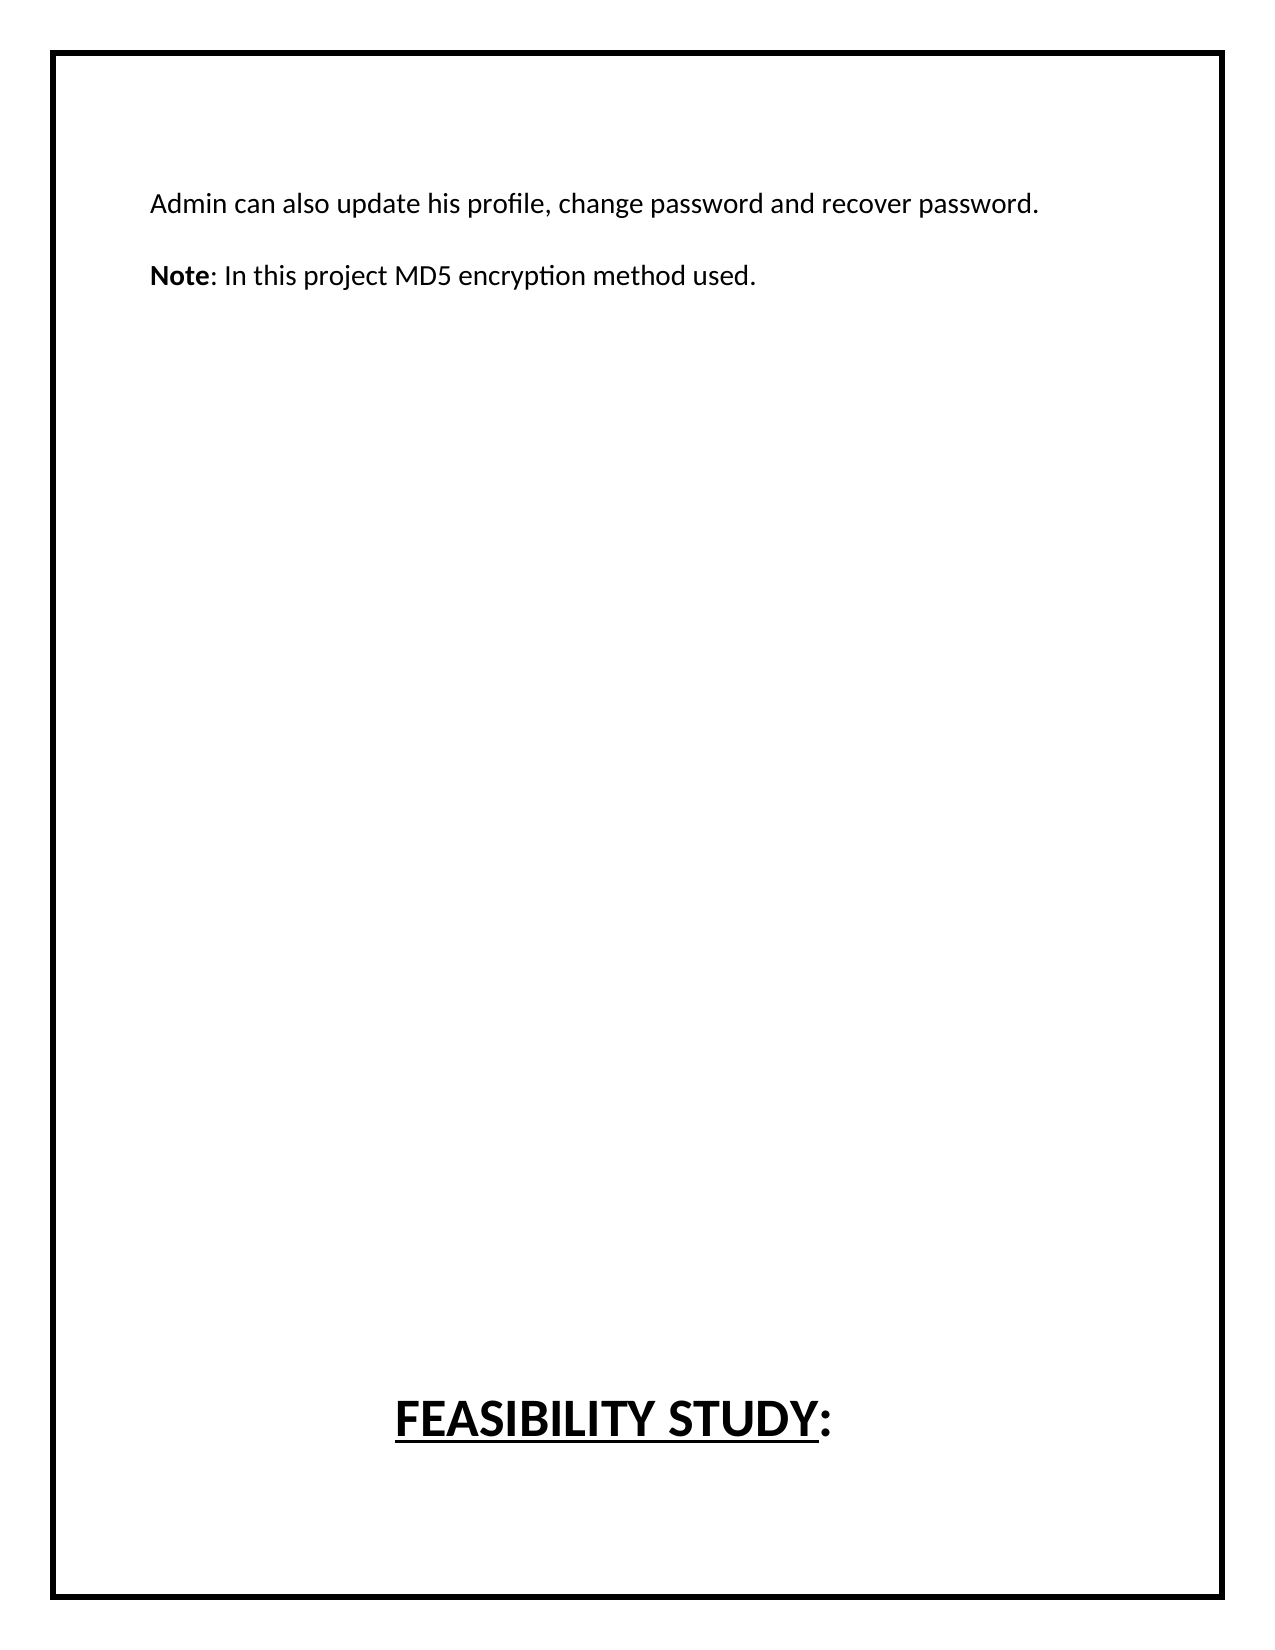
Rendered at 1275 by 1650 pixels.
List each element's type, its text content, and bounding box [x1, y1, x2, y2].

text FEASIBILITY STUDY: [150, 1383, 1078, 1449]
text Note: In this project MD5 encryption method used. [150, 257, 1125, 292]
text Admin can also update his profile, change password and recover password. [150, 186, 1125, 221]
